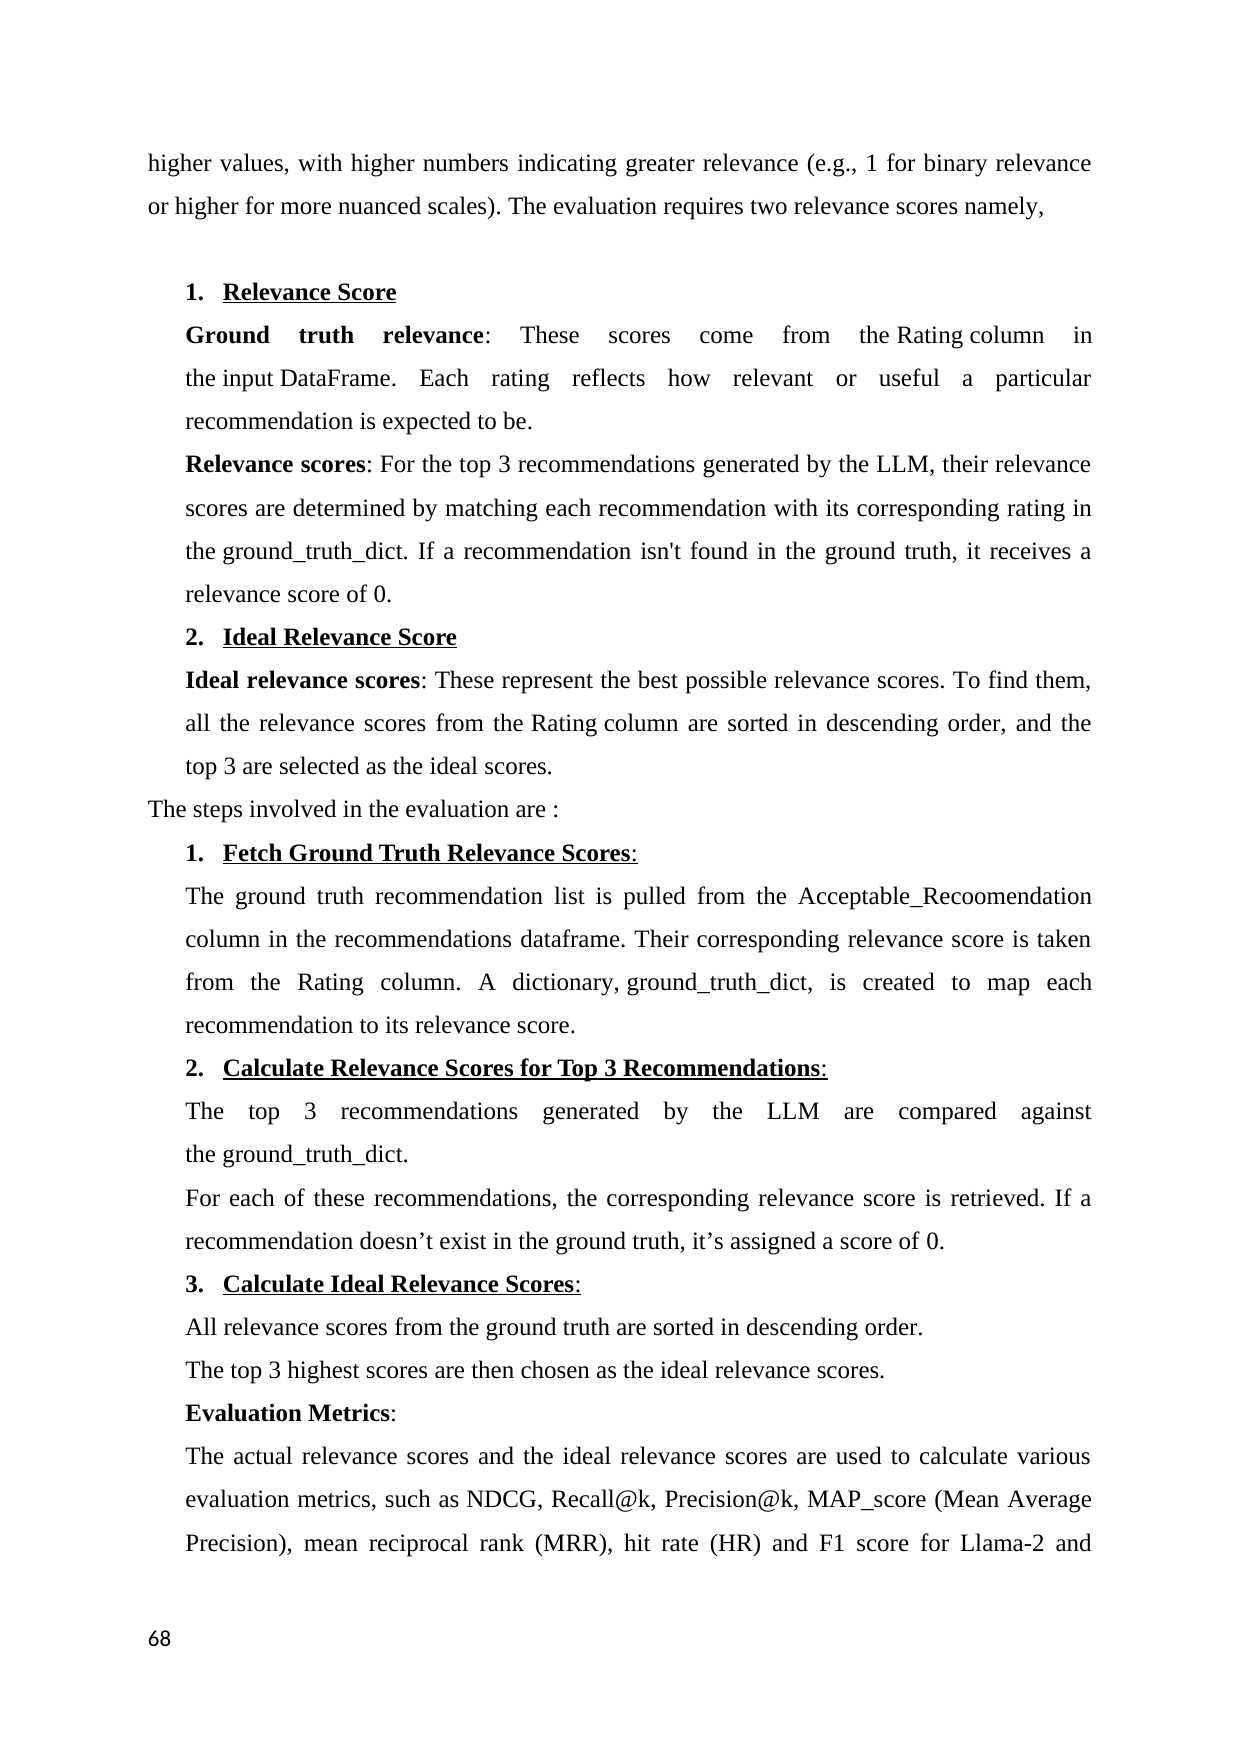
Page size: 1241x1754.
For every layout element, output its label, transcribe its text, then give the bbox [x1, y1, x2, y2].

text For each of these recommendations, the corresponding relevance score is retrieved. If a recommendation doesn’t exist in the ground truth, it’s assigned a score of 0. [185, 1183, 1092, 1254]
list Fetch Ground Truth Relevance Scores: [185, 838, 1092, 866]
text Evaluation Metrics: [185, 1398, 1092, 1427]
list Ideal Relevance Score [185, 622, 1092, 651]
text Relevance scores: For the top 3 recommendations generated by the LLM, their relevance scores are determined by matching each recommendation with its corresponding rating in the ground_truth_dict. If a recommendation isn't found in the ground truth, it receives a relevance score of 0. [185, 449, 1092, 608]
text Ground truth relevance: These scores come from the Rating column in the input DataFrame. Each rating reflects how relevant or useful a particular recommendation is expected to be. [185, 320, 1092, 435]
text All relevance scores from the ground truth are sorted in descending order. [185, 1312, 1092, 1341]
text The steps involved in the evaluation are : [148, 794, 1092, 823]
text Ideal relevance scores: These represent the best possible relevance scores. To find them, all the relevance scores from the Rating column are sorted in descending order, and the top 3 are selected as the ideal scores. [185, 665, 1092, 780]
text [148, 148, 1092, 219]
list Calculate Relevance Scores for Top 3 Recommendations: [185, 1053, 1092, 1082]
list Relevance Score [185, 277, 1092, 306]
list Calculate Ideal Relevance Scores: [185, 1269, 1092, 1298]
text The ground truth recommendation list is pulled from the Acceptable_Recoomendation column in the recommendations dataframe. Their corresponding relevance score is taken from the Rating column. A dictionary, ground_truth_dict, is created to map each recommendation to its relevance score. [185, 881, 1092, 1039]
text The top 3 recommendations generated by the LLM are compared against the ground_truth_dict. [185, 1096, 1092, 1168]
text The top 3 highest scores are then chosen as the ideal relevance scores. [185, 1355, 1092, 1384]
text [185, 1441, 1092, 1556]
